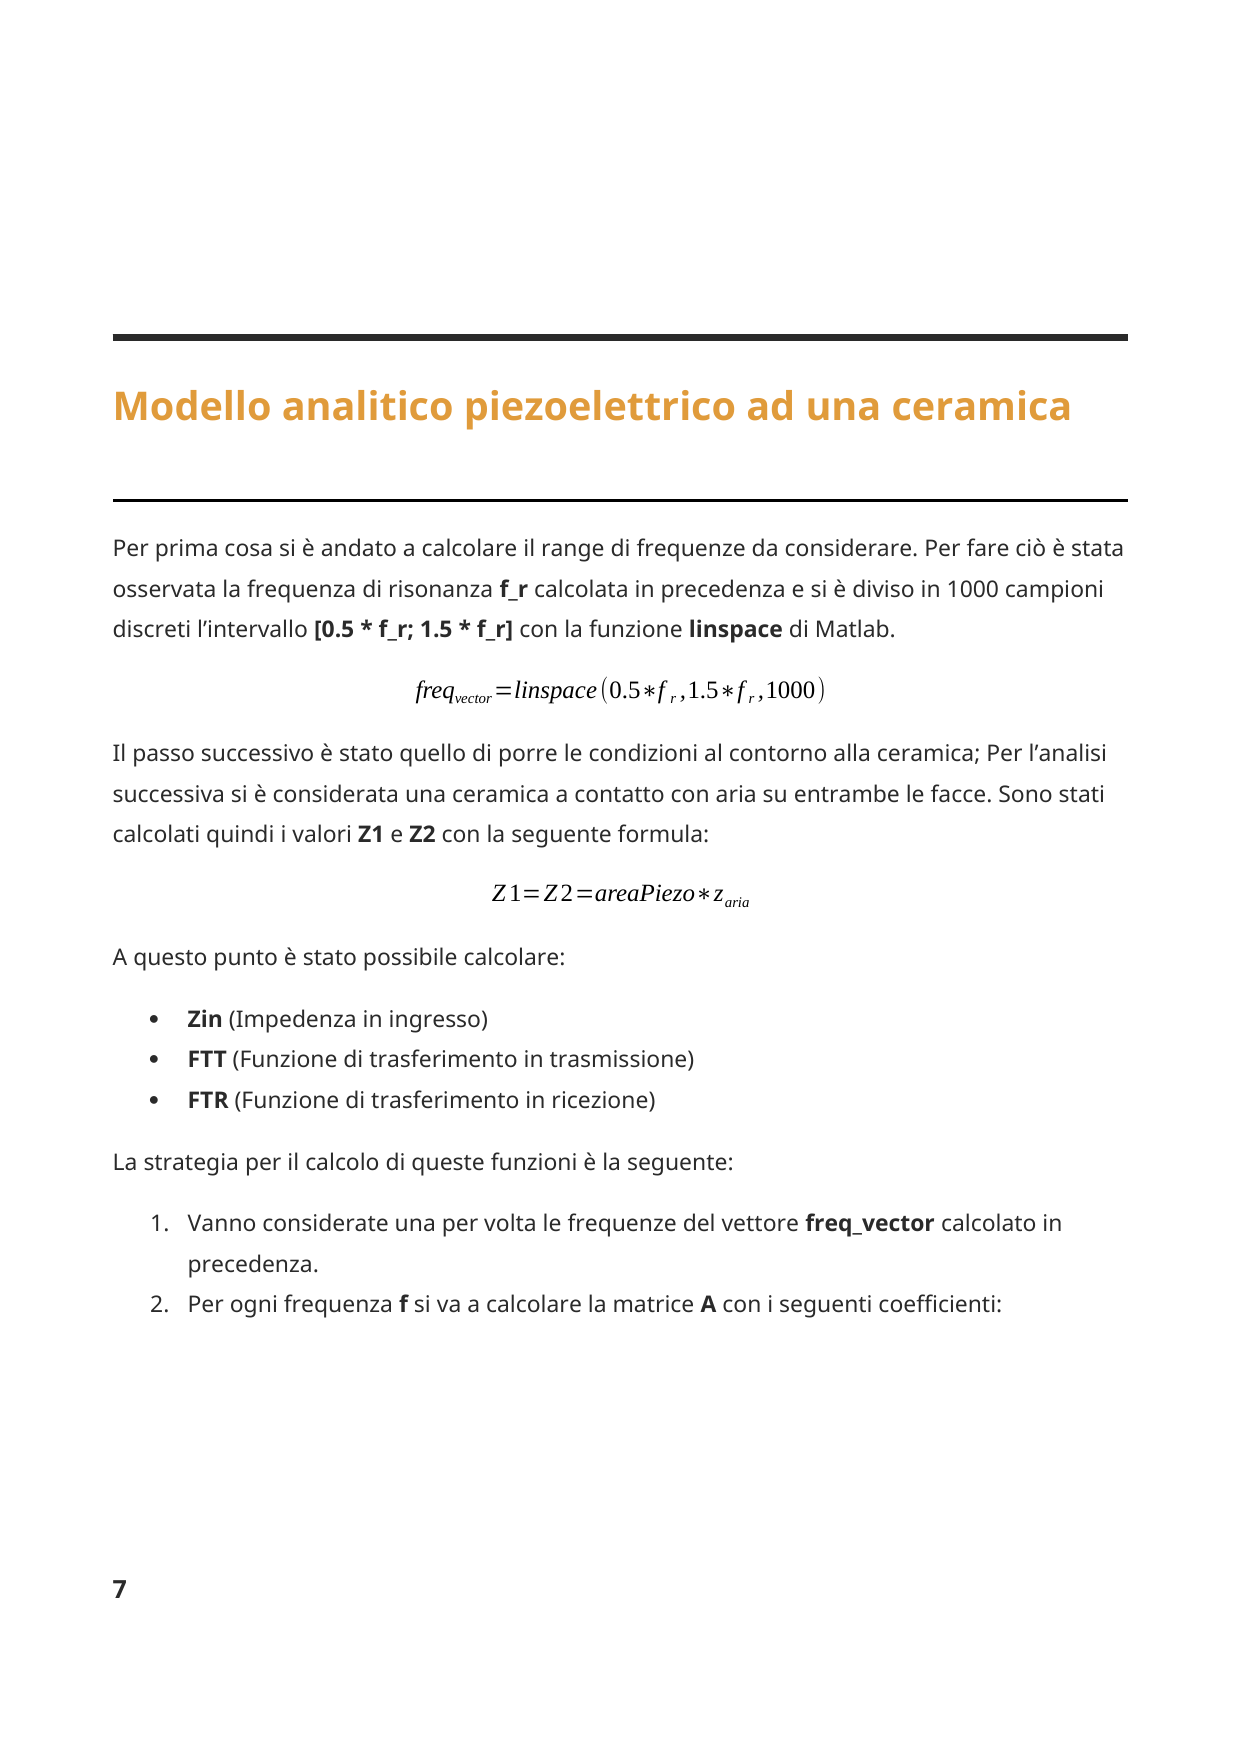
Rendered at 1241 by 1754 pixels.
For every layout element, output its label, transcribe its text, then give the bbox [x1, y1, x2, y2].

subtitle Modello analitico piezoelettrico ad una ceramica [112, 335, 1128, 432]
text Per prima cosa si è andato a calcolare il range di frequenze da considerare. Per fare ciò è stata osservata la frequenza di risonanza f_r calcolata in precedenza e si è diviso in 1000 campioni discreti l’intervallo [0.5 * f_r; 1.5 * f_r] con la funzione linspace di Matlab. [112, 532, 1128, 644]
text A questo punto è stato possibile calcolare: [112, 941, 1128, 972]
list FTT (Funzione di trasferimento in trasmissione) [150, 1043, 1128, 1074]
list FTR (Funzione di trasferimento in ricezione) [150, 1084, 1128, 1115]
list Per ogni frequenza f si va a calcolare la matrice A con i seguenti coefficienti: [150, 1288, 1128, 1319]
text Il passo successivo è stato quello di porre le condizioni al contorno alla ceramica; Per l’analisi successiva si è considerata una ceramica a contatto con aria su entrambe le facce. Sono stati calcolati quindi i valori Z1 e Z2 con la seguente formula: [112, 737, 1128, 849]
list Zin (Impedenza in ingresso) [150, 1003, 1128, 1034]
list Vanno considerate una per volta le frequenze del vettore freq_vector calcolato in precedenza. [150, 1207, 1128, 1279]
text La strategia per il calcolo di queste funzioni è la seguente: [112, 1145, 1128, 1177]
